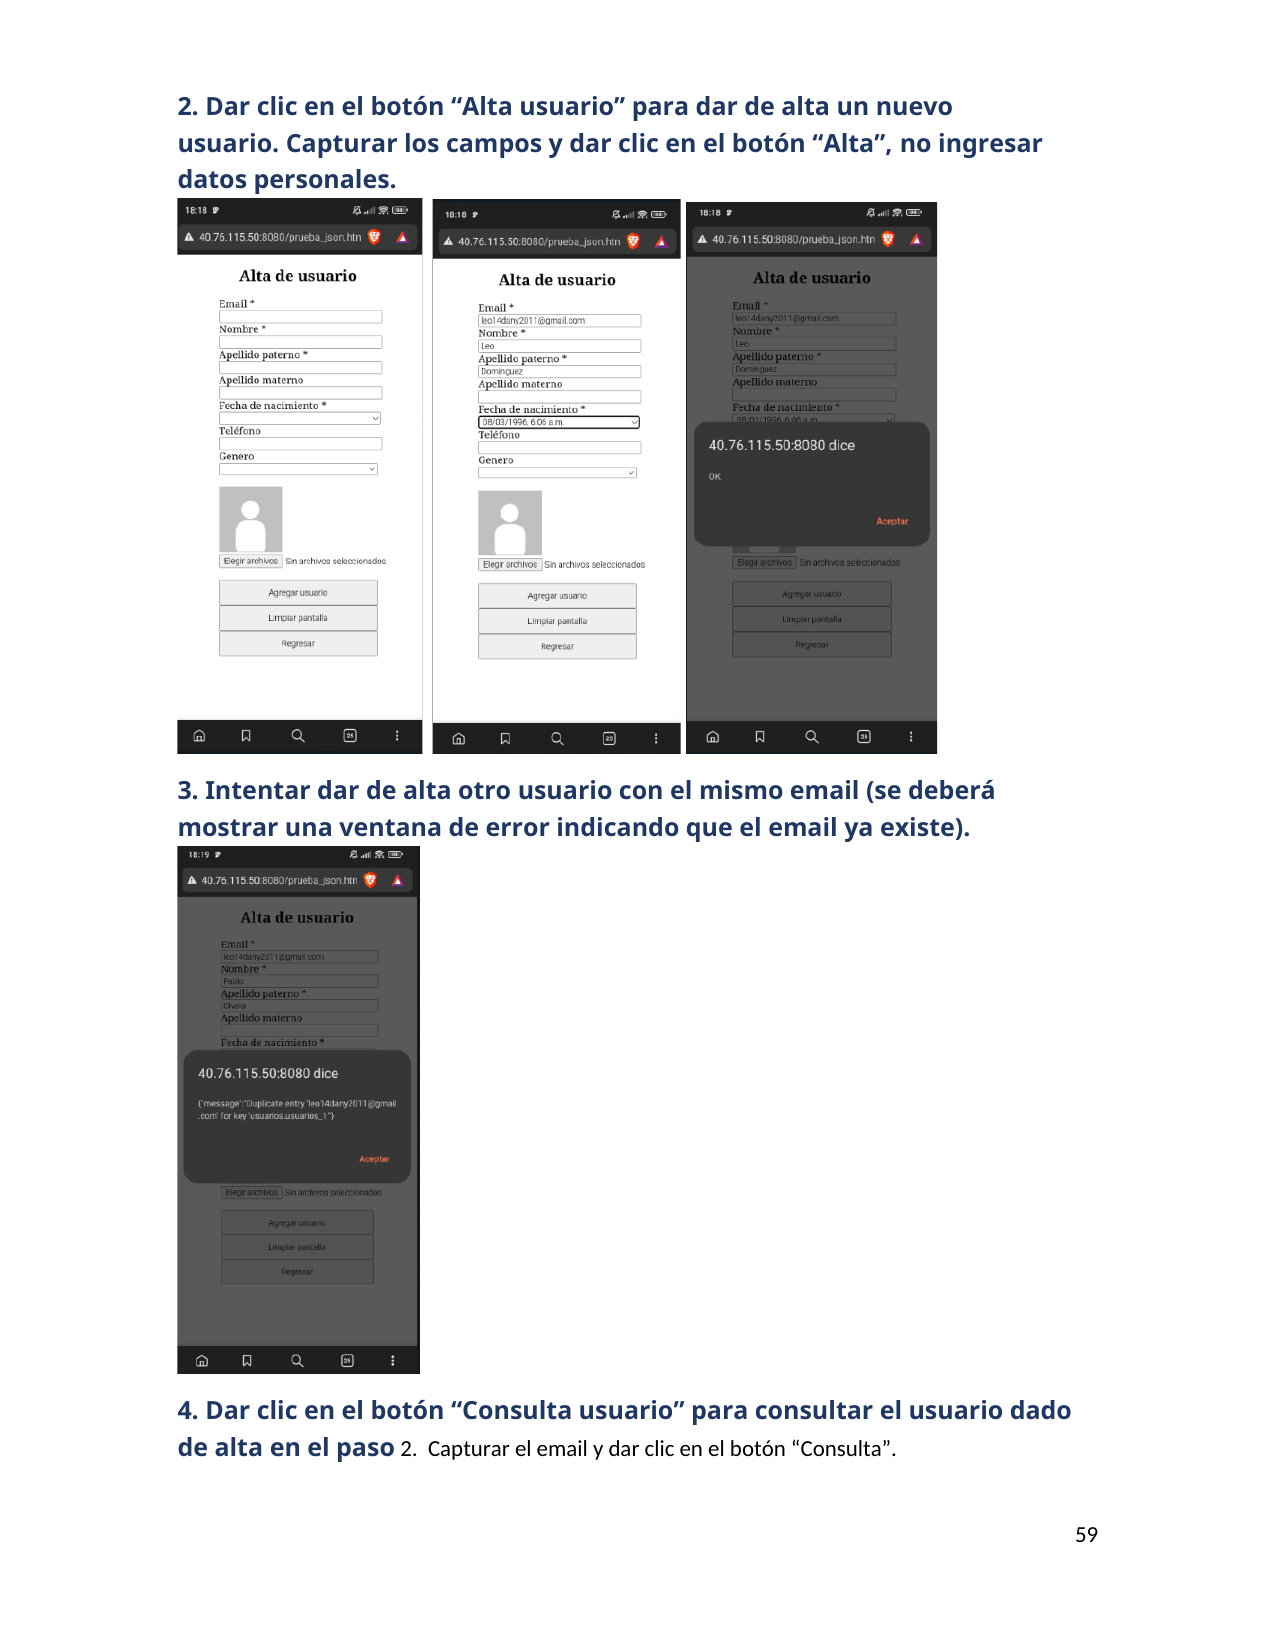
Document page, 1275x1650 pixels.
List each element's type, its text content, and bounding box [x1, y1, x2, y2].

subtitle 2. Dar clic en el botón “Alta usuario” para dar de alta un nuevo usuario. Capturar los campos y dar clic en el botón “Alta”, no ingresar datos personales. [177, 89, 1098, 196]
picture [177, 846, 420, 1374]
text 4. Dar clic en el botón “Consulta usuario” para consultar el usuario dado de alta en el paso 2. Capturar el email y dar clic en el botón “Consulta”. [177, 1393, 1098, 1463]
picture [432, 199, 681, 754]
subtitle 3. Intentar dar de alta otro usuario con el mismo email (se deberá mostrar una ventana de error indicando que el email ya existe). [177, 773, 1098, 844]
picture [686, 202, 938, 754]
picture [177, 198, 423, 754]
